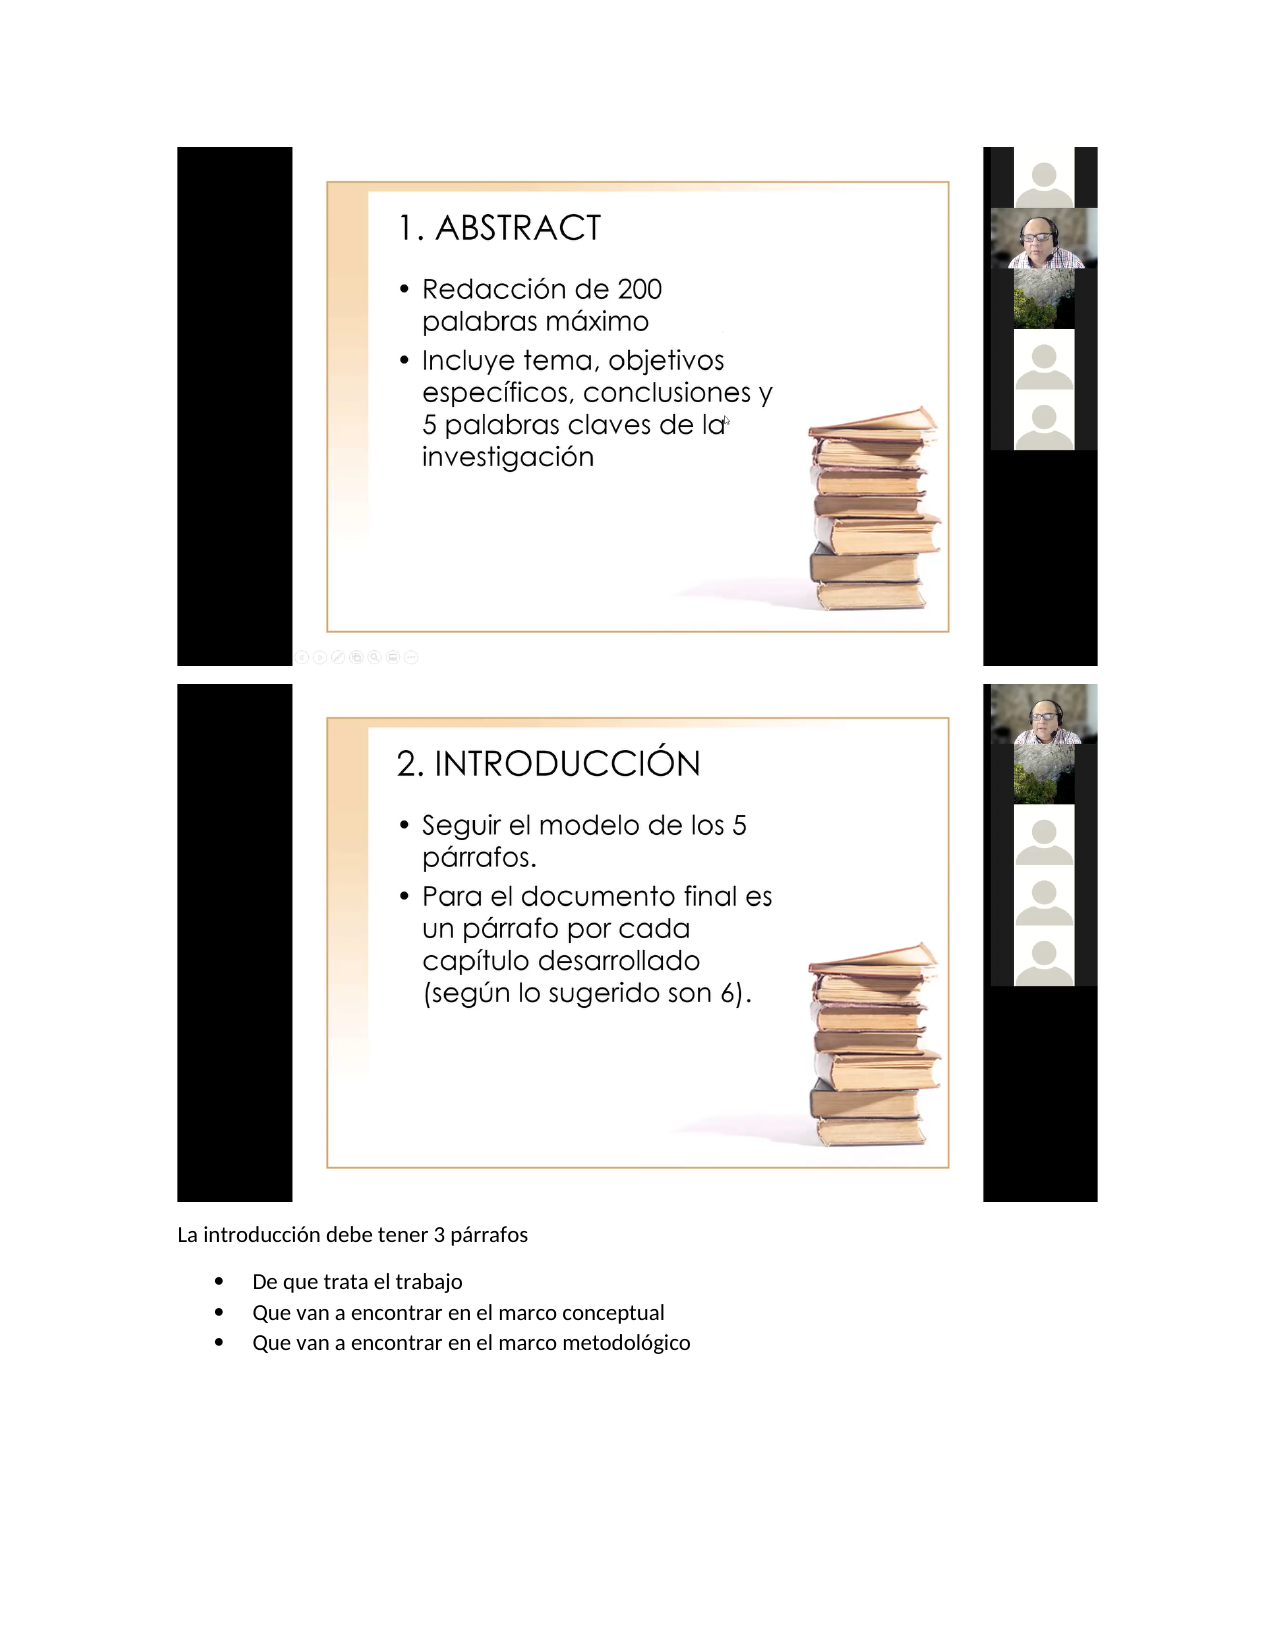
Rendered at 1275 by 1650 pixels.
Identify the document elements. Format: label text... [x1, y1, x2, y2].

picture [177, 684, 1098, 1202]
text La introducción debe tener 3 párrafos [177, 1221, 1098, 1248]
list Que van a encontrar en el marco conceptual [215, 1298, 1098, 1326]
picture [177, 147, 1098, 666]
list De que trata el trabajo [215, 1267, 1098, 1295]
list Que van a encontrar en el marco metodológico [215, 1328, 1098, 1356]
